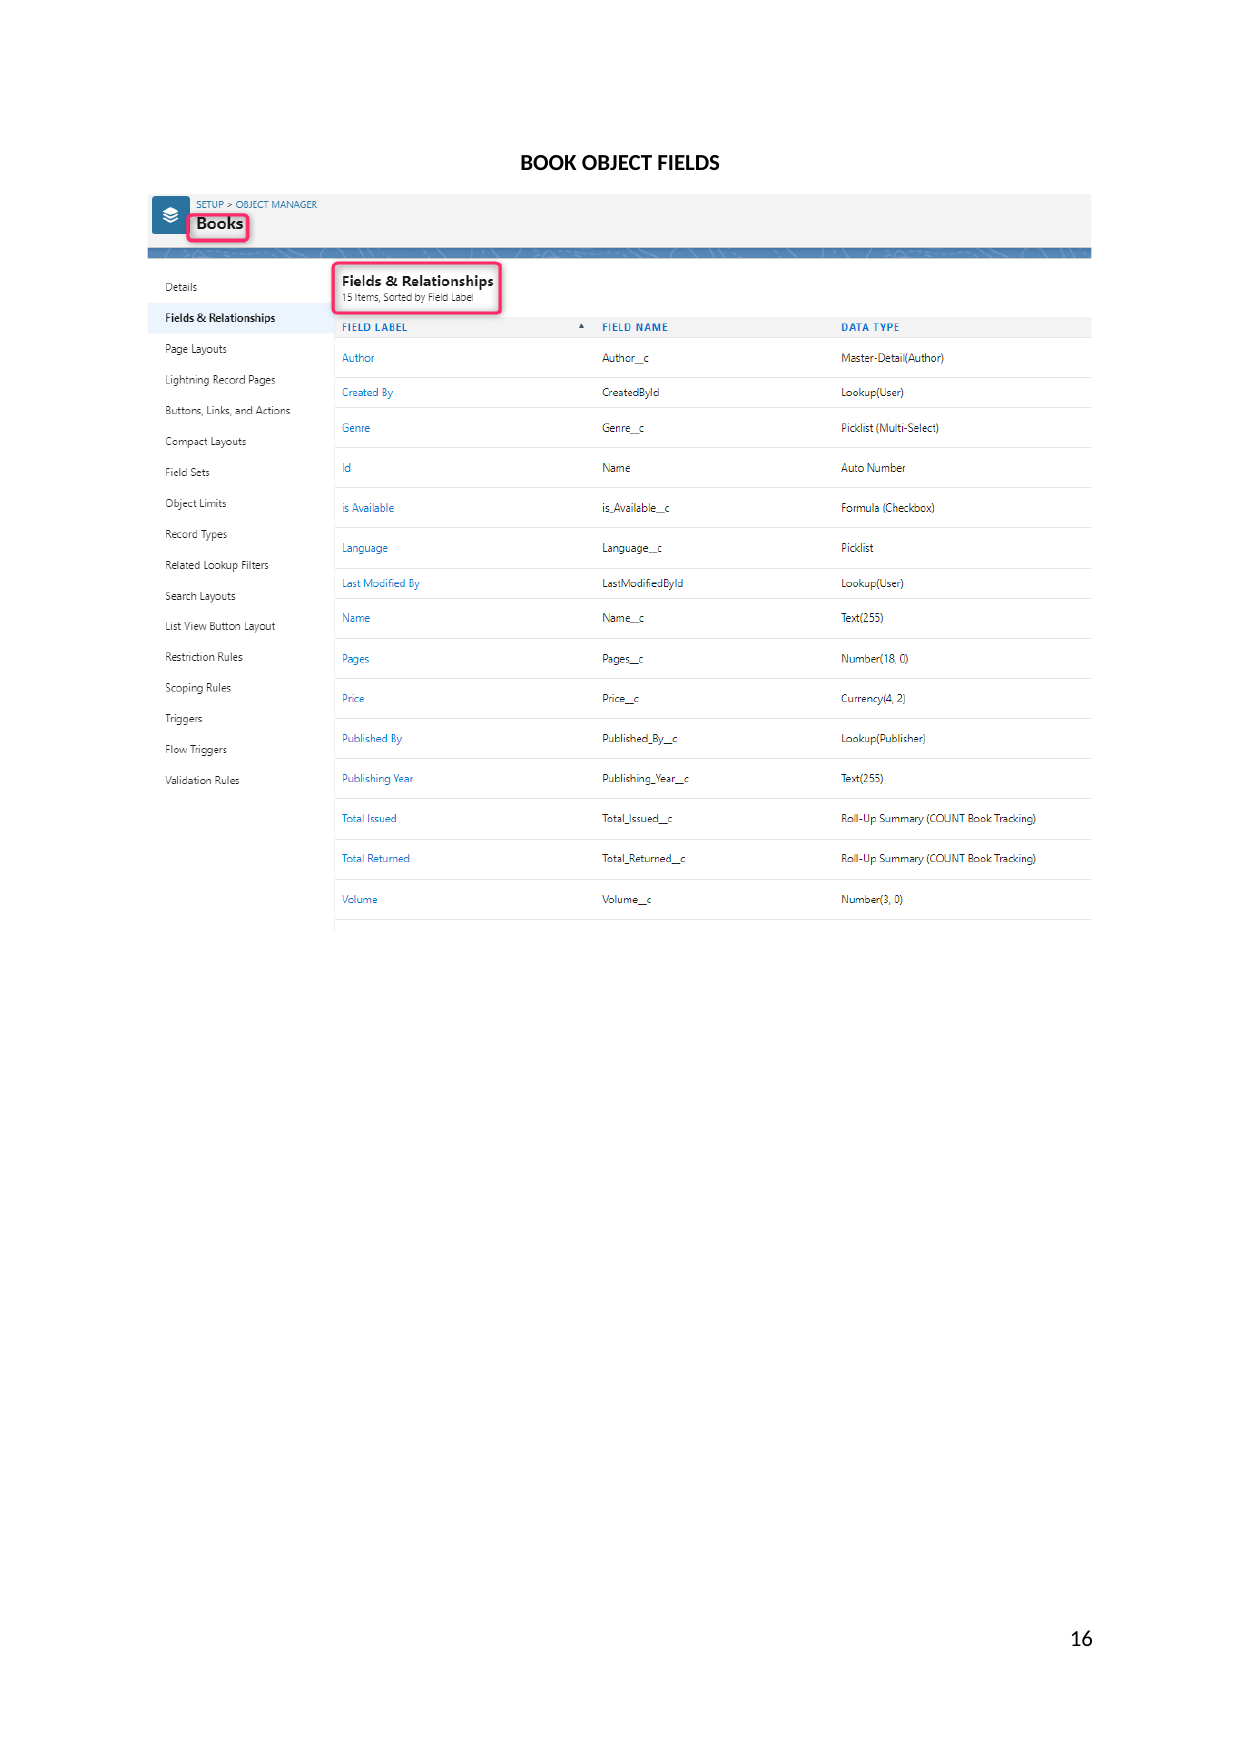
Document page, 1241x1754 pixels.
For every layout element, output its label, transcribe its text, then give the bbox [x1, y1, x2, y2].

text BOOK OBJECT FIELDS [148, 148, 1093, 176]
picture [147, 194, 1092, 931]
